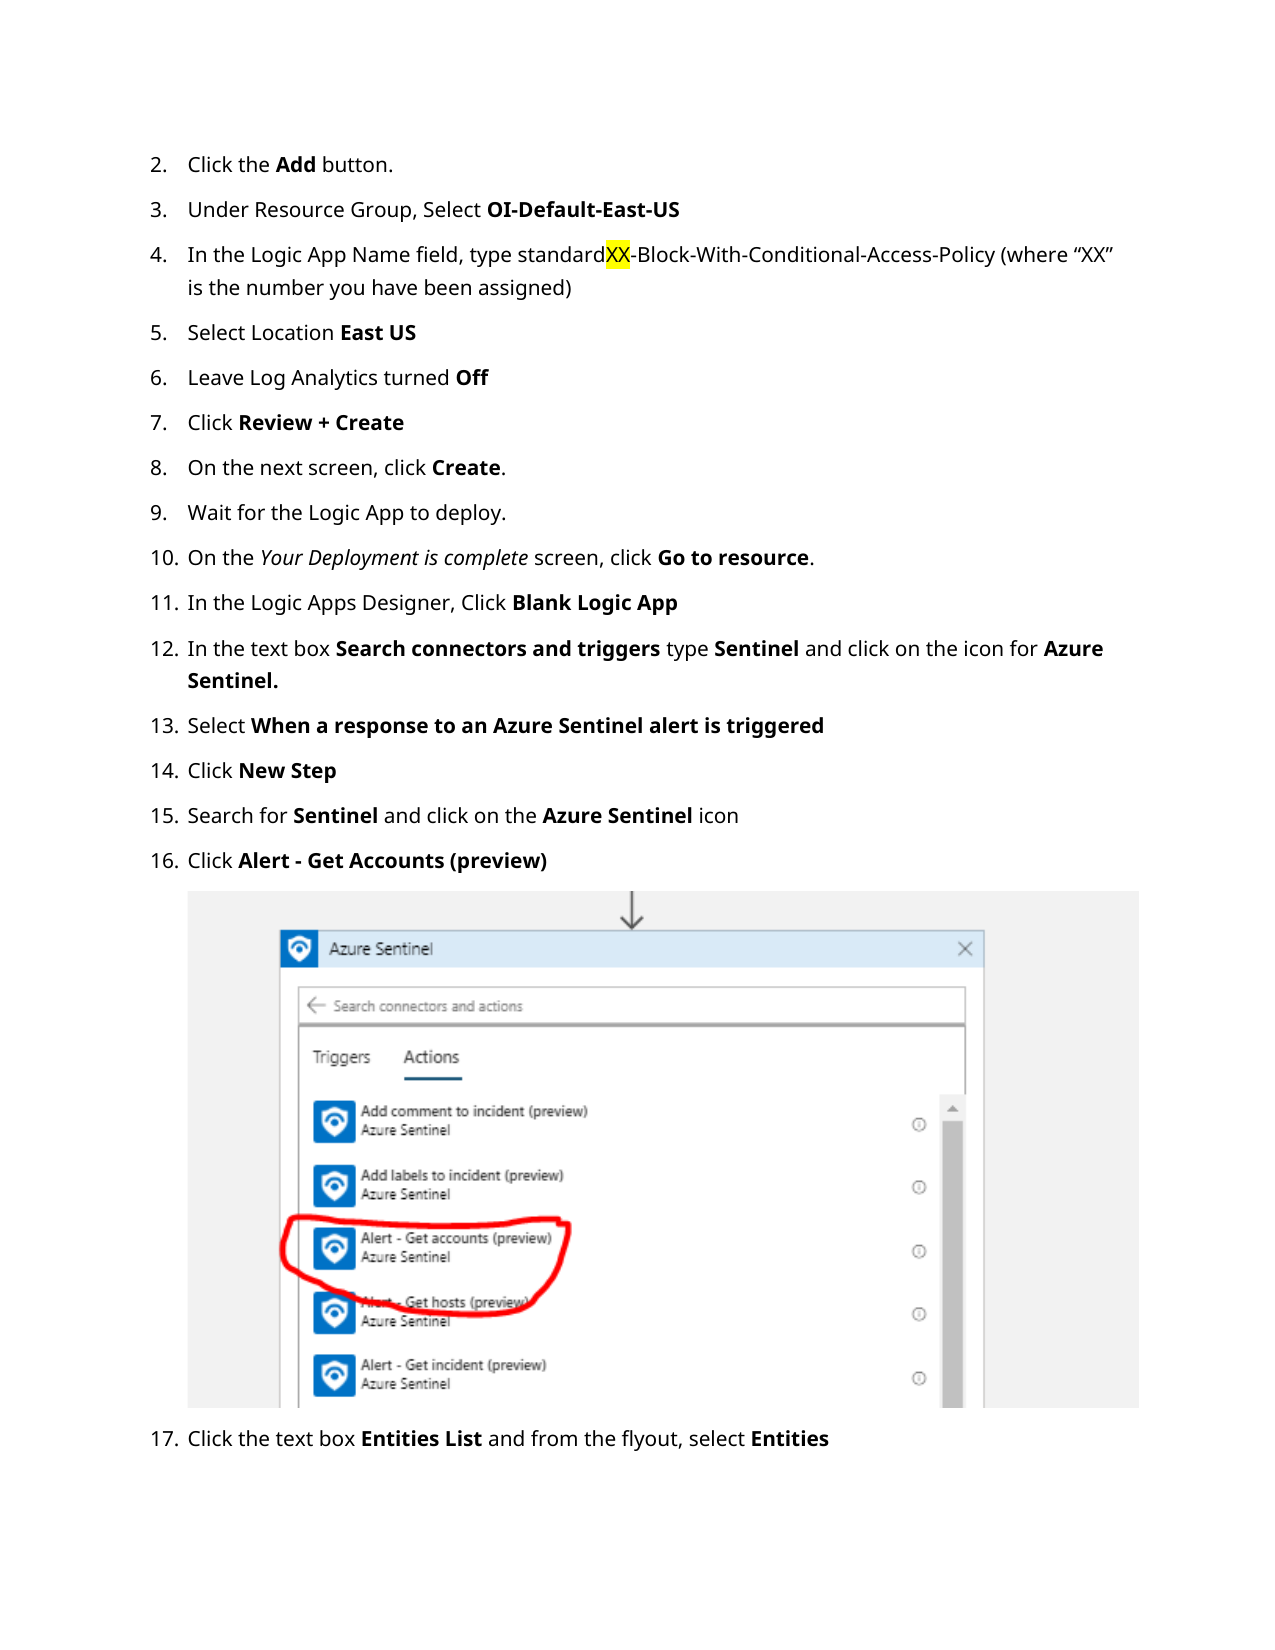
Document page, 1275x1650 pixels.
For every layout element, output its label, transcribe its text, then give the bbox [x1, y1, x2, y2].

list Click Review + Create [150, 408, 1125, 437]
list Under Resource Group, Select OI-Default-East-US [150, 195, 1125, 223]
list Wait for the Logic App to deploy. [150, 498, 1125, 527]
list In the Logic Apps Designer, Click Blank Logic App [150, 588, 1125, 617]
list On the next screen, click Create. [150, 453, 1125, 482]
list On the Your Deployment is complete screen, click Go to resource. [150, 543, 1125, 572]
list Select Location East US [150, 318, 1125, 346]
list Click the Add button. [150, 150, 1125, 178]
list Search for Sentinel and click on the Azure Sentinel icon [150, 802, 1125, 830]
list Click Alert - Get Accounts (preview) [150, 847, 1125, 875]
list Leave Log Analytics turned Off [150, 363, 1125, 391]
picture [187, 891, 1139, 1408]
list Click New Step [150, 756, 1125, 785]
list Select When a response to an Azure Sentinel alert is triggered [150, 711, 1125, 740]
list In the text box Search connectors and triggers type Sentinel and click on the icon for Azure Sentinel. [150, 634, 1125, 695]
list In the Logic App Name field, type standardXX-Block-With-Conditional-Access-Policy (where “XX” is the number you have been assigned) [150, 240, 1125, 301]
list Click the text box Entities List and from the flyout, select Entities [150, 1424, 1125, 1452]
